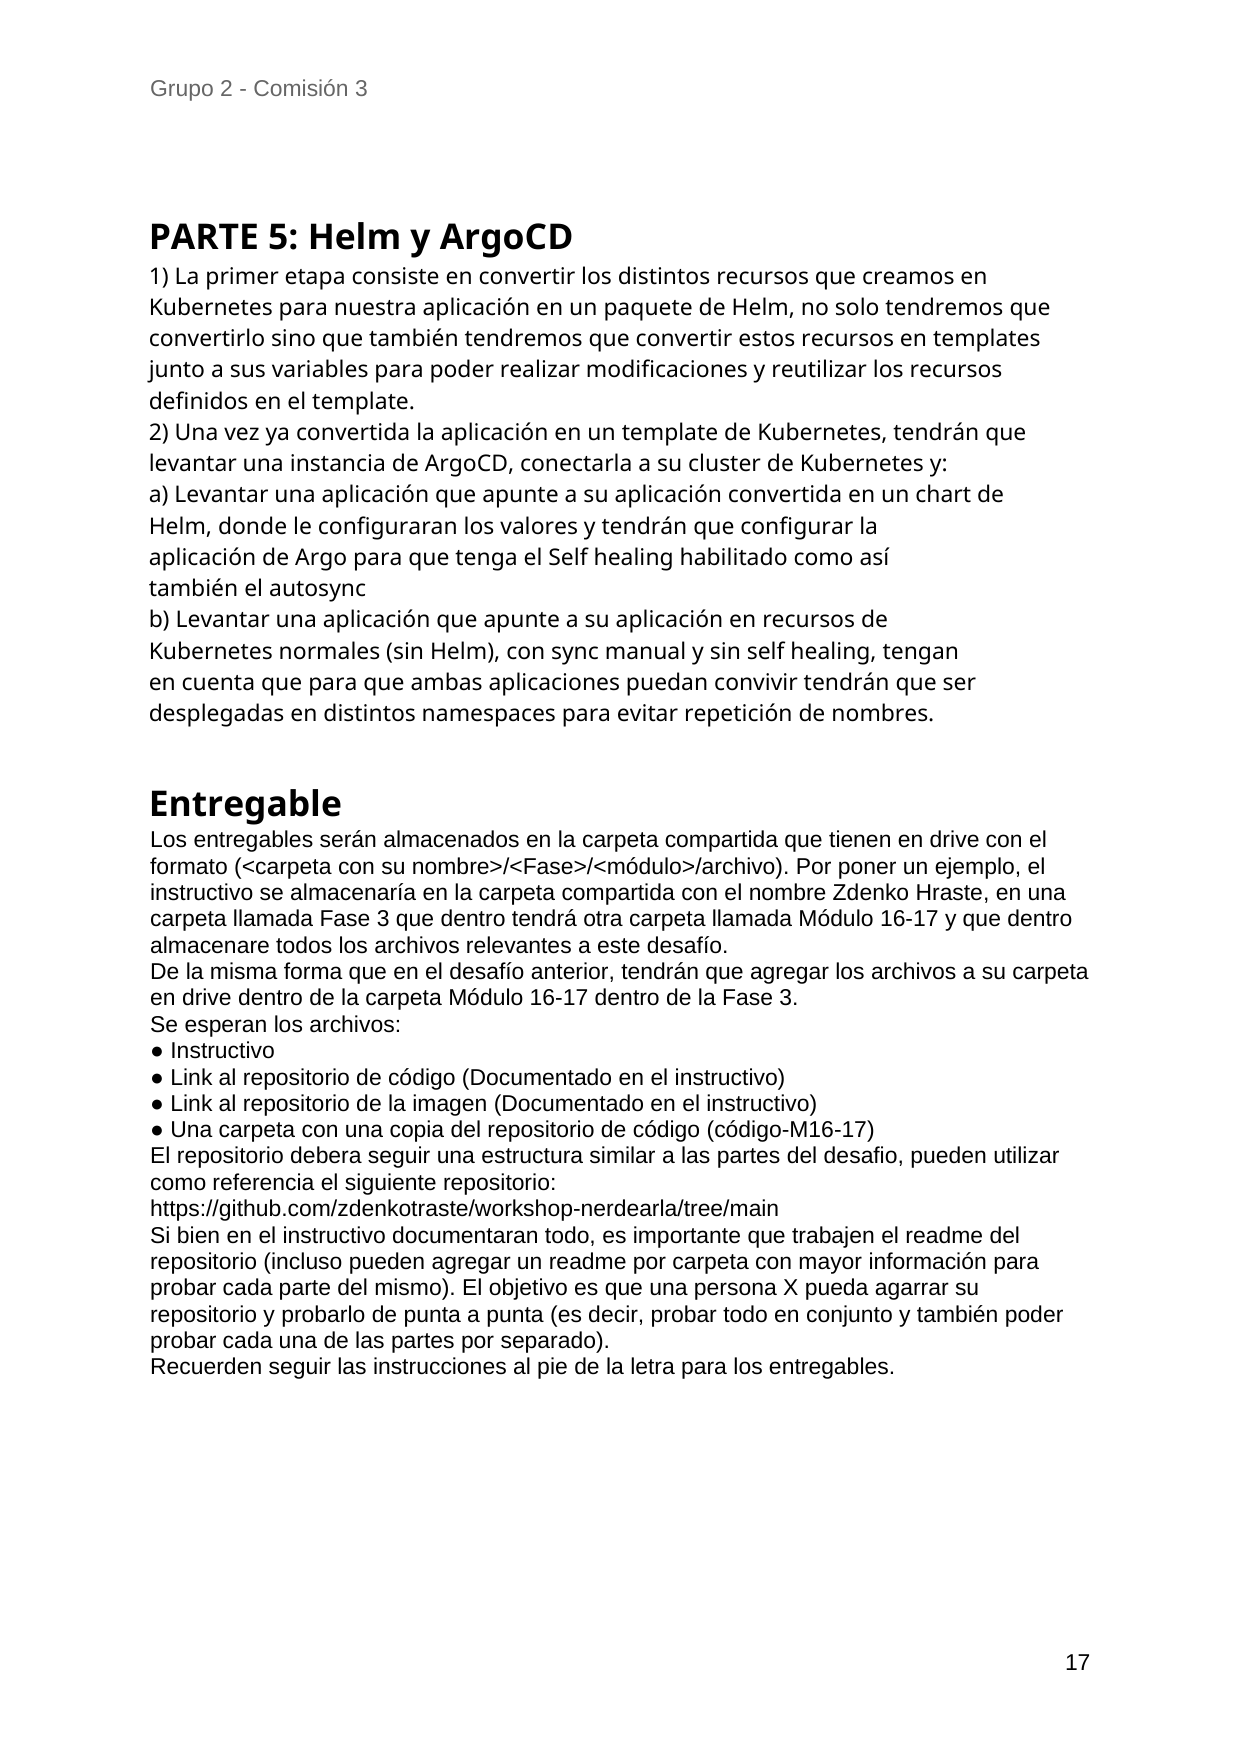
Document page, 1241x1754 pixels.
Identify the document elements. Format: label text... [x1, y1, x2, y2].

text Los entregables serán almacenados en la carpeta compartida que tienen en drive con el [150, 826, 1090, 853]
text ● Link al repositorio de la imagen (Documentado en el instructivo) [150, 1090, 1090, 1116]
text a) Levantar una aplicación que apunte a su aplicación convertida en un chart de [148, 478, 1092, 510]
text formato (<carpeta con su nombre>/<Fase>/<módulo>/archivo). Por poner un ejemplo, el [150, 853, 1090, 879]
text https://github.com/zdenkotraste/workshop-nerdearla/tree/main [150, 1195, 1090, 1222]
text repositorio y probarlo de punta a punta (es decir, probar todo en conjunto y también poder [150, 1301, 1090, 1327]
text ● Instructivo [150, 1037, 1090, 1063]
text b) Levantar una aplicación que apunte a su aplicación en recursos de [148, 603, 1092, 635]
text instructivo se almacenaría en la carpeta compartida con el nombre Zdenko Hraste, en una [150, 879, 1090, 905]
text Se esperan los archivos: [150, 1011, 1090, 1037]
text Kubernetes normales (sin Helm), con sync manual y sin self healing, tengan [148, 635, 1092, 666]
text almacenare todos los archivos relevantes a este desafío. [150, 932, 1090, 958]
text carpeta llamada Fase 3 que dentro tendrá otra carpeta llamada Módulo 16-17 y que dentro [150, 905, 1090, 932]
text Recuerden seguir las instrucciones al pie de la letra para los entregables. [150, 1353, 1090, 1380]
text aplicación de Argo para que tenga el Self healing habilitado como así [148, 541, 1092, 572]
text El repositorio debera seguir una estructura similar a las partes del desafio, pueden utilizar [150, 1142, 1090, 1169]
text Kubernetes para nuestra aplicación en un paquete de Helm, no solo tendremos que [148, 291, 1092, 322]
text 1) La primer etapa consiste en convertir los distintos recursos que creamos en [148, 260, 1092, 291]
text probar cada una de las partes por separado). [150, 1327, 1090, 1353]
text en drive dentro de la carpeta Módulo 16-17 dentro de la Fase 3. [150, 984, 1090, 1011]
text repositorio (incluso pueden agregar un readme por carpeta con mayor información para [150, 1248, 1090, 1274]
text Entregable [148, 778, 1092, 826]
text junto a sus variables para poder realizar modificaciones y reutilizar los recursos [148, 353, 1092, 385]
text Helm, donde le configuraran los valores y tendrán que configurar la [148, 510, 1092, 541]
text definidos en el template. [148, 385, 1092, 416]
text De la misma forma que en el desafío anterior, tendrán que agregar los archivos a su carpeta [150, 958, 1090, 984]
text 2) Una vez ya convertida la aplicación en un template de Kubernetes, tendrán que [148, 416, 1092, 447]
text convertirlo sino que también tendremos que convertir estos recursos en templates [148, 322, 1092, 353]
text probar cada parte del mismo). El objetivo es que una persona X pueda agarrar su [150, 1274, 1090, 1301]
text PARTE 5: Helm y ArgoCD [148, 211, 1092, 260]
text Si bien en el instructivo documentaran todo, es importante que trabajen el readme del [150, 1222, 1090, 1248]
text ● Link al repositorio de código (Documentado en el instructivo) [150, 1063, 1090, 1090]
text en cuenta que para que ambas aplicaciones puedan convivir tendrán que ser [148, 666, 1092, 697]
text como referencia el siguiente repositorio: [150, 1169, 1090, 1195]
text desplegadas en distintos namespaces para evitar repetición de nombres. [148, 697, 1092, 728]
text ● Una carpeta con una copia del repositorio de código (código-M16-17) [150, 1116, 1090, 1142]
text también el autosync [148, 572, 1092, 603]
text levantar una instancia de ArgoCD, conectarla a su cluster de Kubernetes y: [148, 447, 1092, 478]
